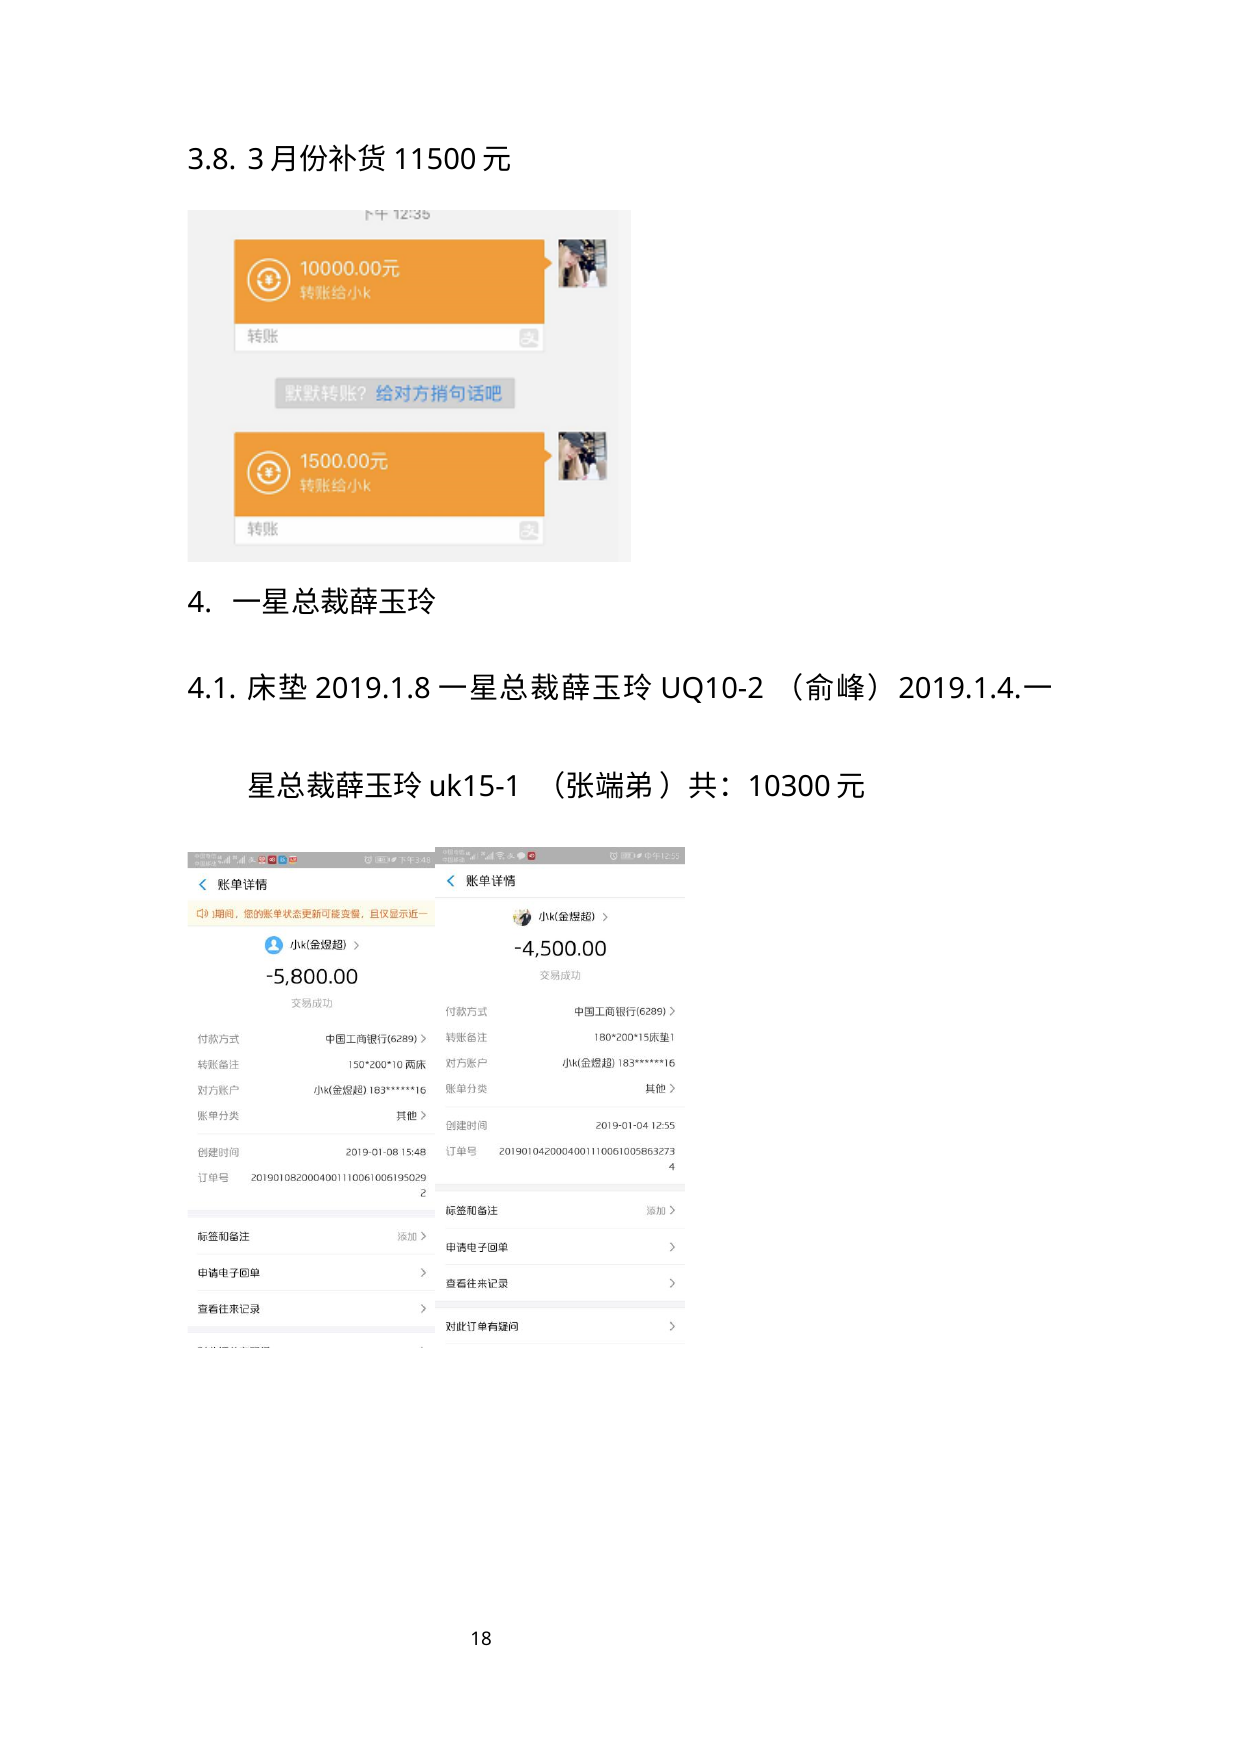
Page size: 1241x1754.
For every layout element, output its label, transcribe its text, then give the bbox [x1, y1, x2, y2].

subtitle 床垫2019.1.8一星总裁薛玉玲UQ10-2 （俞峰）2019.1.4.一星总裁薛玉玲uk15-1 （张端弟 ）共：10300元 [187, 654, 1053, 816]
subtitle 3月份补货 11500元 [187, 124, 1053, 189]
picture [187, 847, 685, 1348]
picture [187, 210, 631, 562]
subtitle 一星总裁薛玉玲 [187, 568, 1053, 633]
